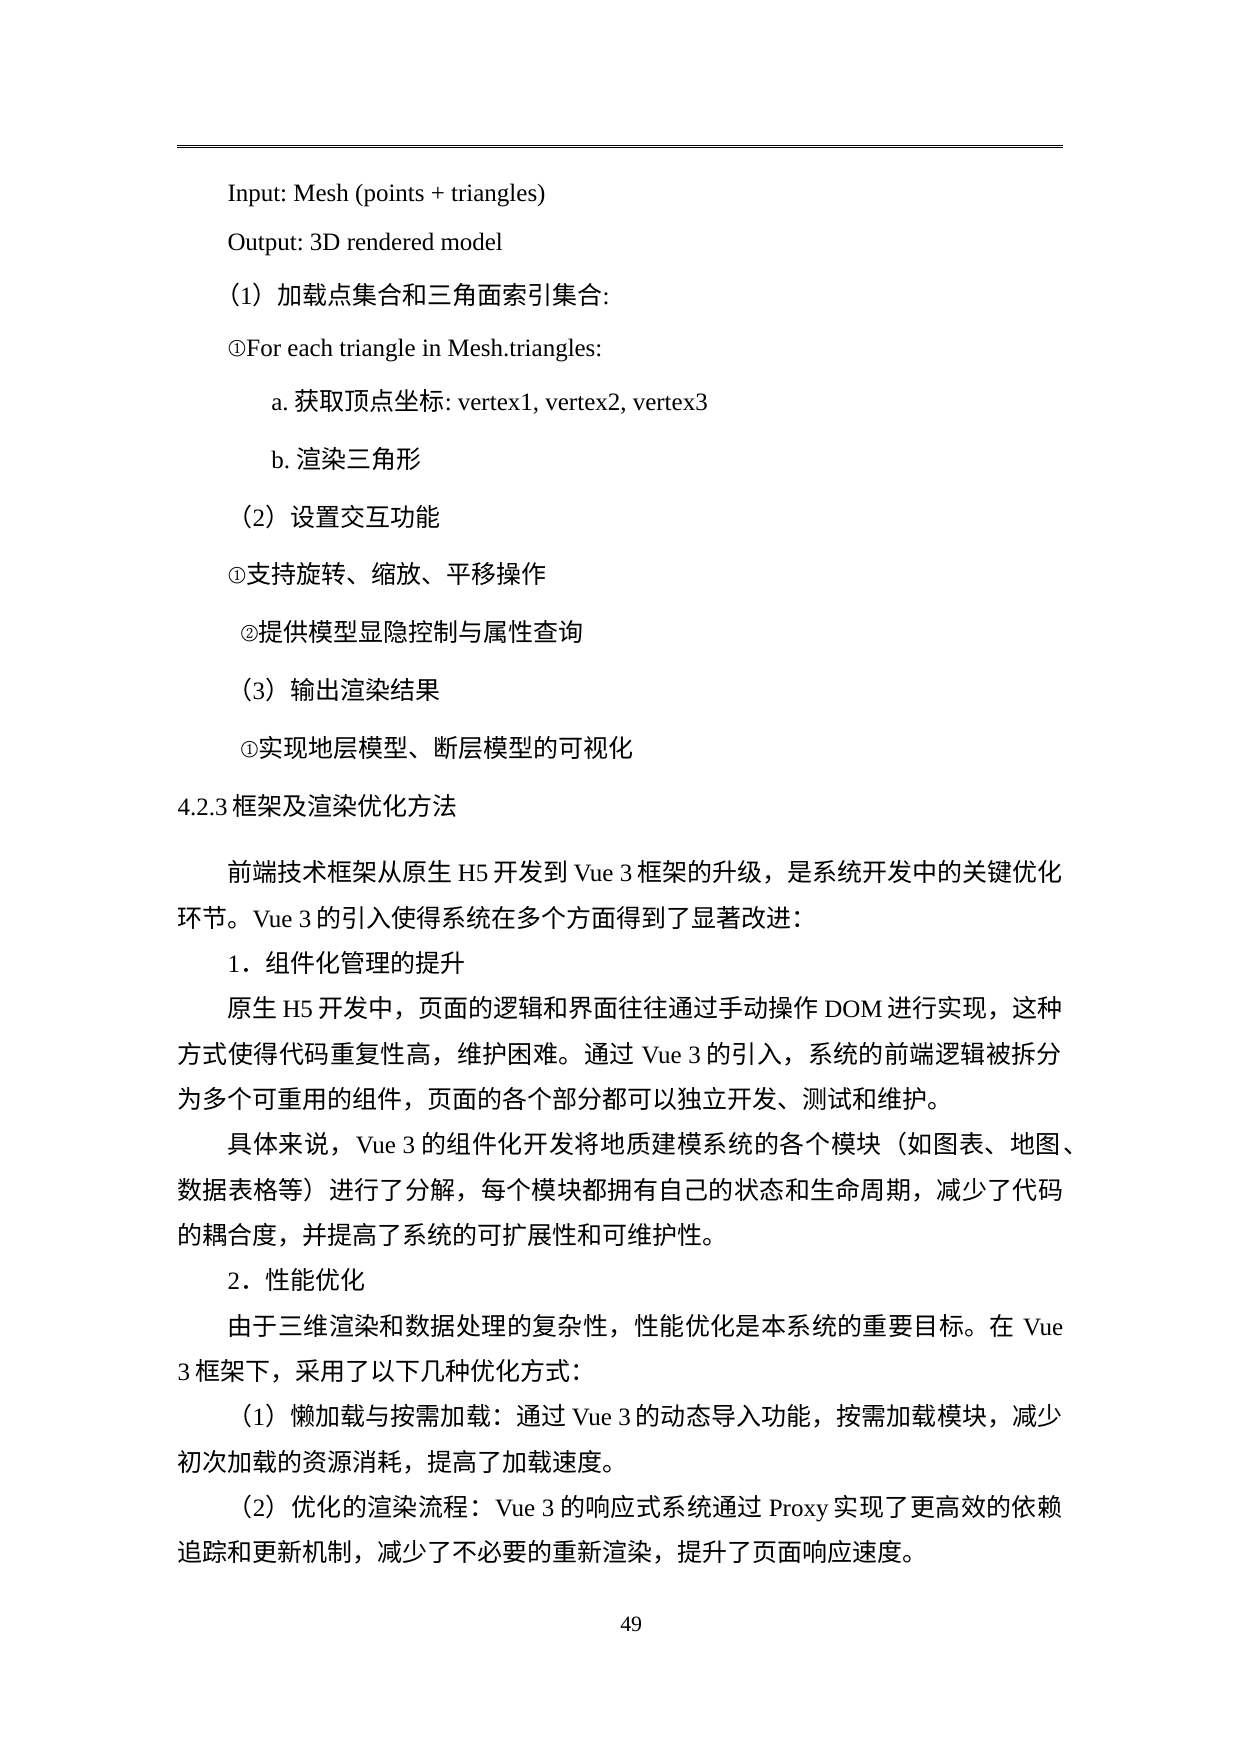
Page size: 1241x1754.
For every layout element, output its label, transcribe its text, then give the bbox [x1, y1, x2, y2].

text 原生H5开发中，页面的逻辑和界面往往通过手动操作DOM进行实现，这种方式使得代码重复性高，维护困难。通过Vue 3的引入，系统的前端逻辑被拆分为多个可重用的组件，页面的各个部分都可以独立开发、测试和维护。 [177, 989, 1063, 1116]
text 具体来说，Vue 3的组件化开发将地质建模系统的各个模块（如图表、地图、数据表格等）进行了分解，每个模块都拥有自己的状态和生命周期，减少了代码的耦合度，并提高了系统的可扩展性和可维护性。 [177, 1125, 1063, 1252]
text （1）懒加载与按需加载：通过Vue 3的动态导入功能，按需加载模块，减少初次加载的资源消耗，提高了加载速度。 [177, 1397, 1063, 1478]
text ①For each triangle in Mesh.triangles: [177, 333, 1063, 362]
text （3）输出渲染结果 [177, 670, 1063, 707]
text ①实现地层模型、断层模型的可视化 [177, 728, 1063, 764]
text ①支持旋转、缩放、平移操作 [177, 555, 1063, 591]
text ②提供模型显隐控制与属性查询 [177, 613, 1063, 649]
text （2）设置交互功能 [177, 497, 1063, 533]
text 前端技术框架从原生H5开发到Vue 3框架的升级，是系统开发中的关键优化环节。Vue 3的引入使得系统在多个方面得到了显著改进： [177, 853, 1063, 934]
text （2）优化的渲染流程：Vue 3的响应式系统通过Proxy实现了更高效的依赖追踪和更新机制，减少了不必要的重新渲染，提升了页面响应速度。 [177, 1487, 1063, 1569]
text a. 获取顶点坐标: vertex1, vertex2, vertex3 [177, 381, 1063, 418]
text Input: Mesh (points + triangles) [177, 178, 1063, 207]
text 由于三维渲染和数据处理的复杂性，性能优化是本系统的重要目标。在Vue 3框架下，采用了以下几种优化方式： [177, 1306, 1063, 1388]
text b. 渲染三角形 [177, 439, 1063, 475]
text （1）加载点集合和三角面索引集合: [177, 275, 1063, 311]
text 4.2.3框架及渲染优化方法 [177, 786, 1063, 822]
text 1．组件化管理的提升 [177, 943, 1063, 980]
text Output: 3D rendered model [177, 227, 1063, 255]
text 2．性能优化 [177, 1261, 1063, 1297]
